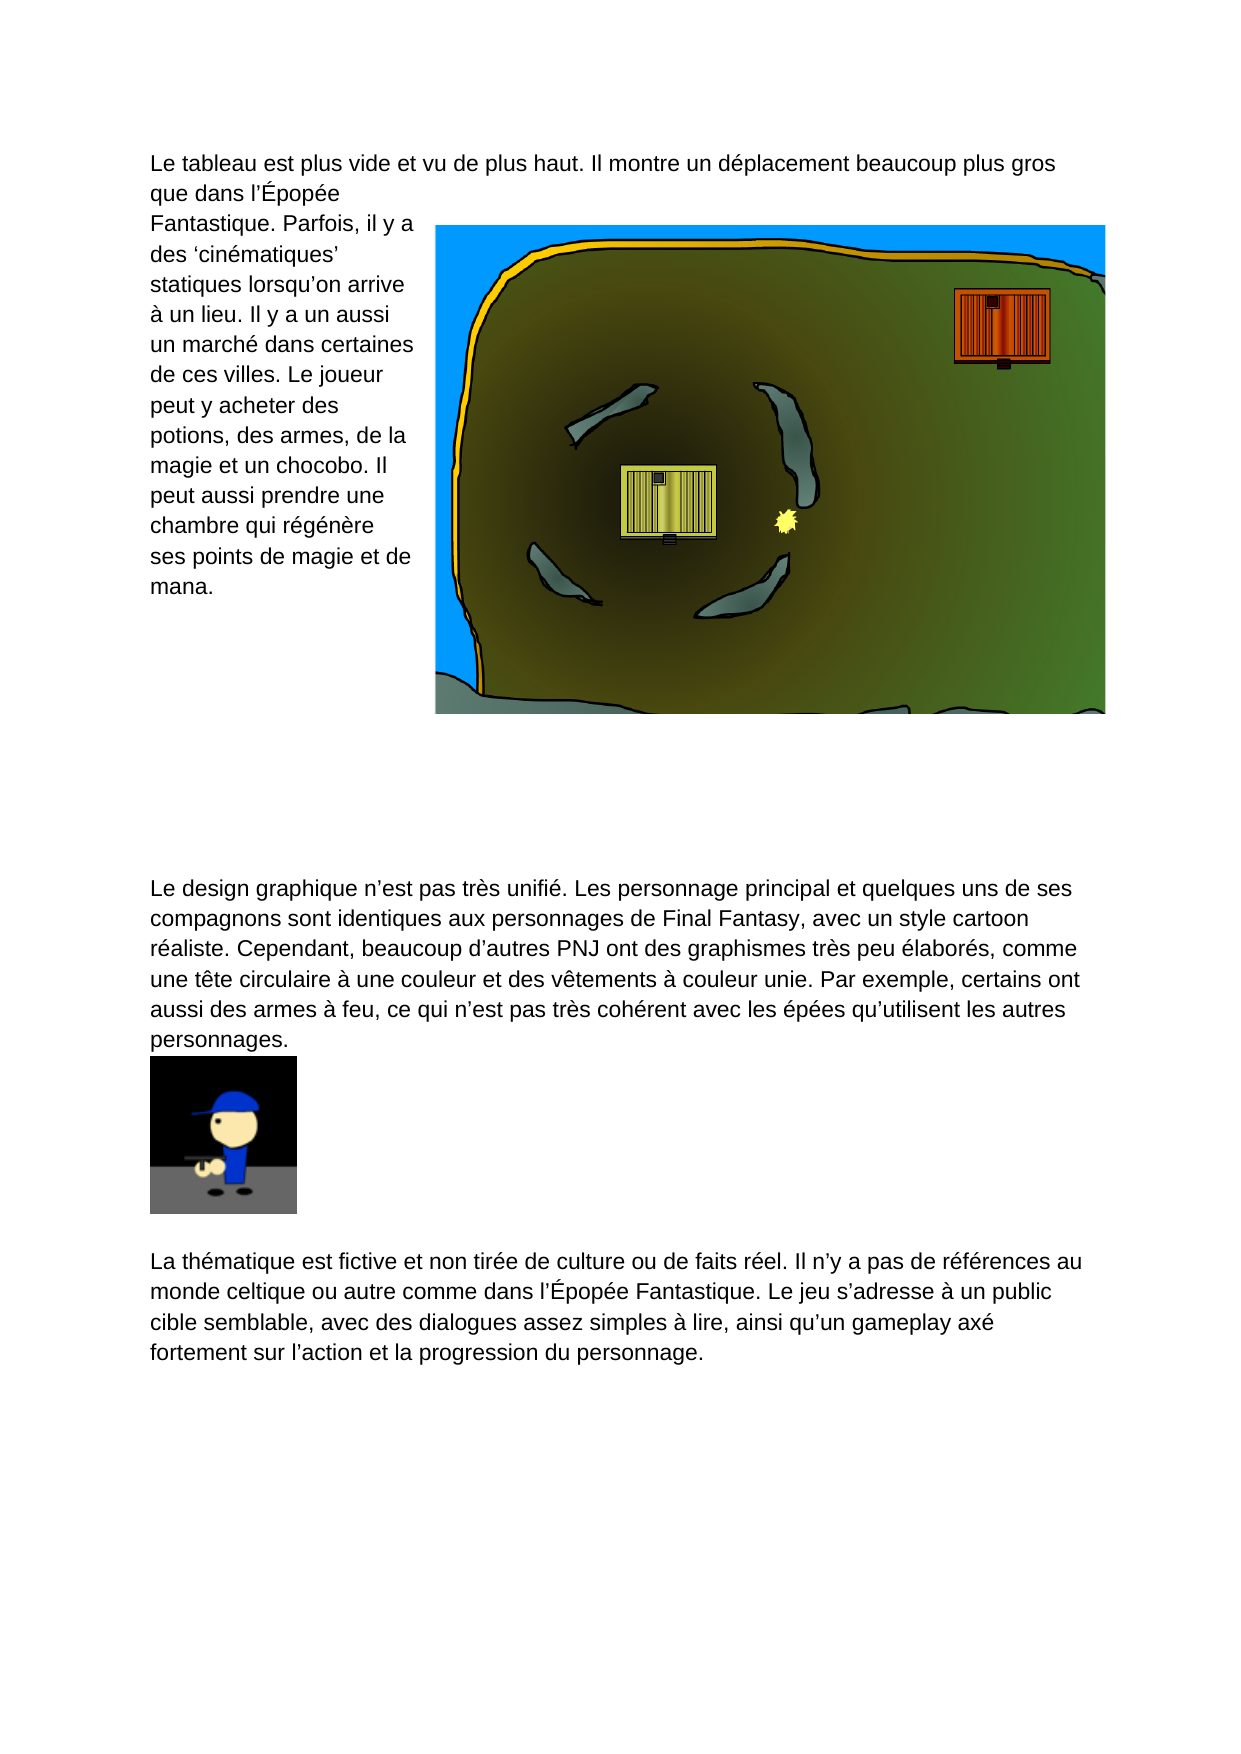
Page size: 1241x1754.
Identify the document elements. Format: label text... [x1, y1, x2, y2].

picture [434, 225, 1106, 714]
picture [150, 1056, 297, 1214]
text La thématique est fictive et non tirée de culture ou de faits réel. Il n’y a pas de références au monde celtique ou autre comme dans l’Épopée Fantastique. Le jeu s’adresse à un public cible semblable, avec des dialogues assez simples à lire, ainsi qu’un gameplay axé fortement sur l’action et la progression du personnage. [150, 1248, 1090, 1365]
text Le design graphique n’est pas très unifié. Les personnage principal et quelques uns de ses compagnons sont identiques aux personnages de Final Fantasy, avec un style cartoon réaliste. Cependant, beaucoup d’autres PNJ ont des graphismes très peu élaborés, comme une tête circulaire à une couleur et des vêtements à couleur unie. Par exemple, certains ont aussi des armes à feu, ce qui n’est pas très cohérent avec les épées qu’utilisent les autres personnages. [150, 875, 1090, 1052]
text Le tableau est plus vide et vu de plus haut. Il montre un déplacement beaucoup plus gros que dans l’Épopée Fantastique. Parfois, il y a des ‘cinématiques’ statiques lorsqu’on arrive à un lieu. Il y a un aussi un marché dans certaines de ces villes. Le joueur peut y acheter des potions, des armes, de la magie et un chocobo. Il peut aussi prendre une chambre qui régénère ses points de magie et de mana. [150, 150, 1090, 599]
